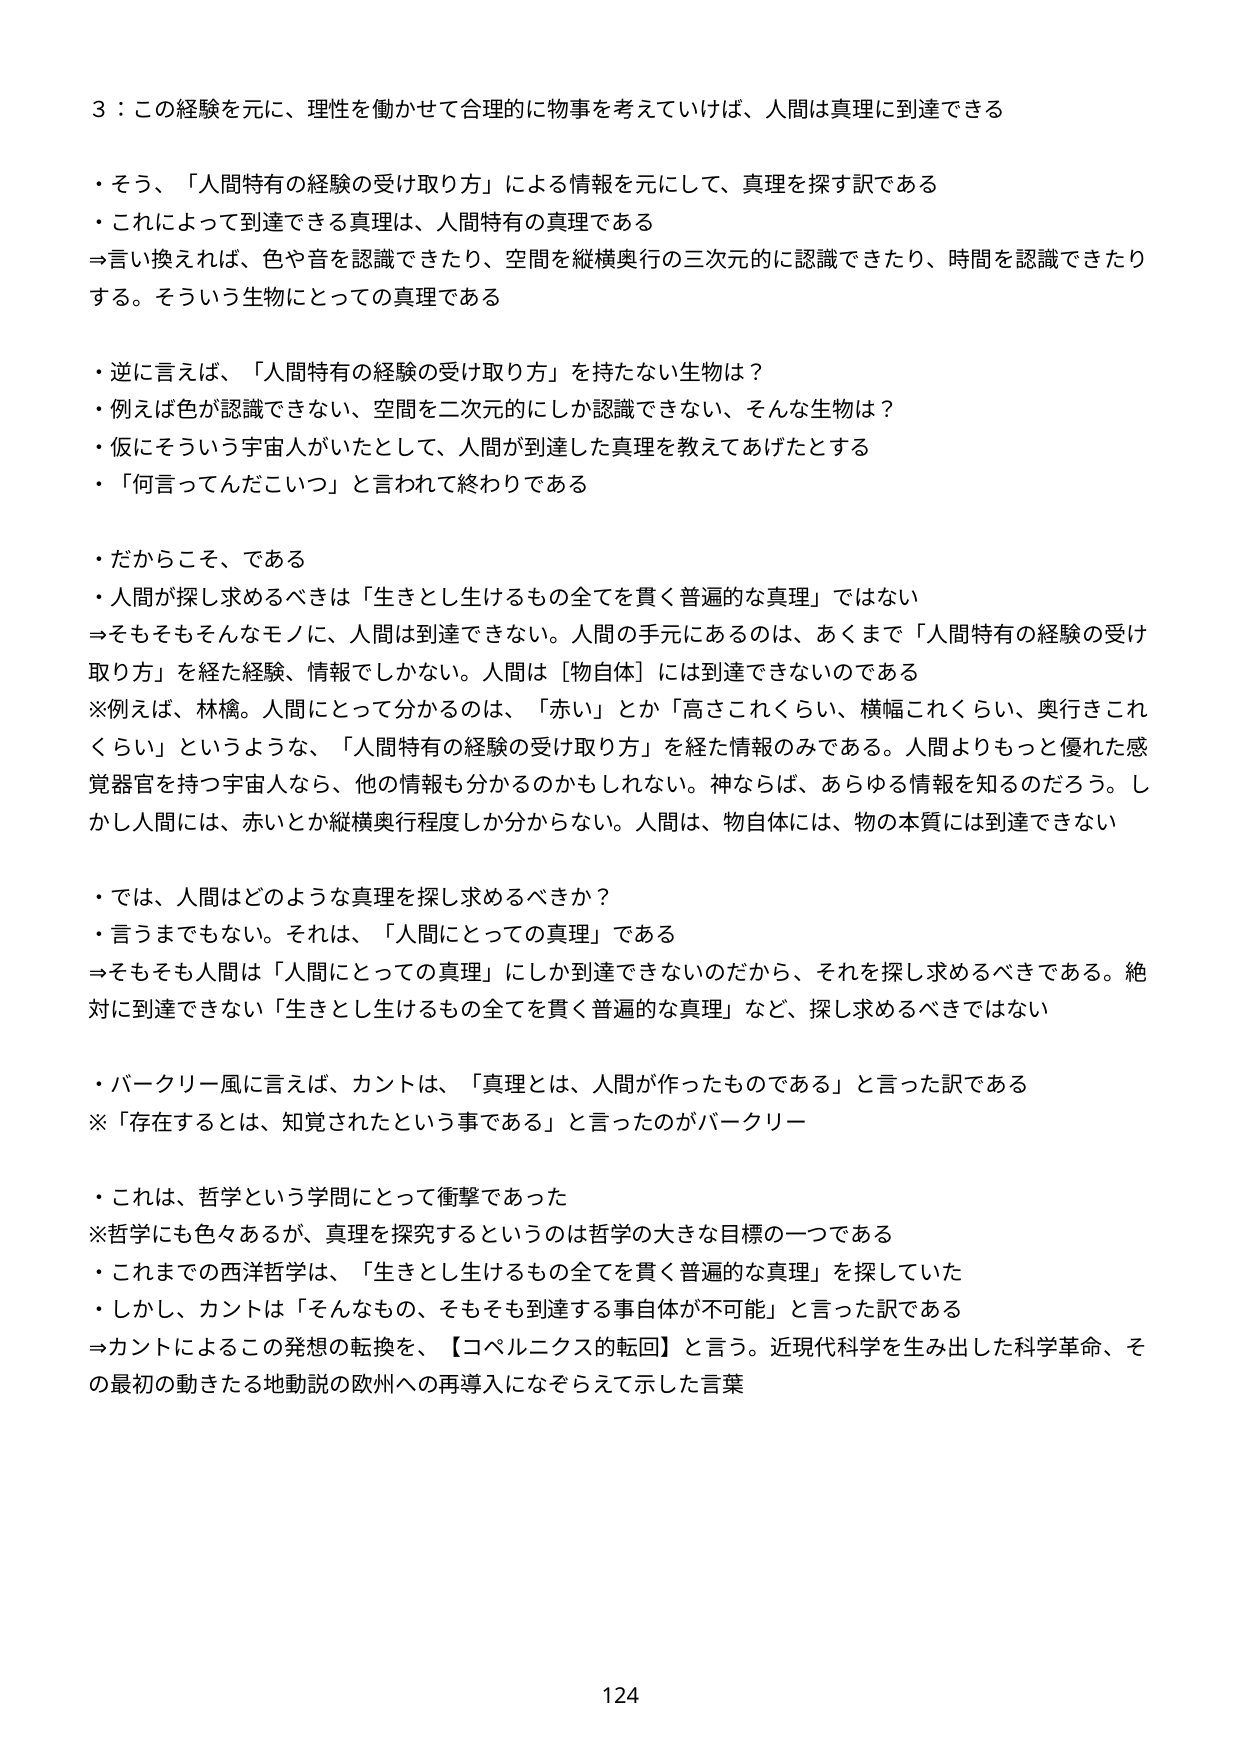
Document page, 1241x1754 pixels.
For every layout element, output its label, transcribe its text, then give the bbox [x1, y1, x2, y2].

text ・例えば色が認識できない、空間を二次元的にしか認識できない、そんな生物は？ [89, 389, 1152, 427]
text ・これは、哲学という学問にとって衝撃であった [89, 1177, 1152, 1214]
text ⇒カントによるこの発想の転換を、【コペルニクス的転回】と言う。近現代科学を生み出した科学革命、その最初の動きたる地動説の欧州への再導入になぞらえて示した言葉 [89, 1327, 1152, 1402]
text ３：この経験を元に、理性を働かせて合理的に物事を考えていけば、人間は真理に到達できる [89, 89, 1152, 127]
text ⇒そもそも人間は「人間にとっての真理」にしか到達できないのだから、それを探し求めるべきである。絶対に到達できない「生きとし生けるもの全てを貫く普遍的な真理」など、探し求めるべきではない [89, 952, 1152, 1027]
text ⇒そもそもそんなモノに、人間は到達できない。人間の手元にあるのは、あくまで「人間特有の経験の受け取り方」を経た経験、情報でしかない。人間は［物自体］には到達できないのである [89, 614, 1152, 689]
text ・仮にそういう宇宙人がいたとして、人間が到達した真理を教えてあげたとする [89, 427, 1152, 464]
text ※例えば、林檎。人間にとって分かるのは、「赤い」とか「高さこれくらい、横幅これくらい、奥行きこれくらい」というような、「人間特有の経験の受け取り方」を経た情報のみである。人間よりもっと優れた感覚器官を持つ宇宙人なら、他の情報も分かるのかもしれない。神ならば、あらゆる情報を知るのだろう。しかし人間には、赤いとか縦横奥行程度しか分からない。人間は、物自体には、物の本質には到達できない [89, 689, 1152, 839]
text ・しかし、カントは「そんなもの、そもそも到達する事自体が不可能」と言った訳である [89, 1289, 1152, 1327]
text ・言うまでもない。それは、「人間にとっての真理」である [89, 914, 1152, 952]
text ・だからこそ、である [89, 539, 1152, 577]
text ・では、人間はどのような真理を探し求めるべきか？ [89, 877, 1152, 914]
text ※「存在するとは、知覚されたという事である」と言ったのがバークリー [89, 1102, 1152, 1139]
text ・バークリー風に言えば、カントは、「真理とは、人間が作ったものである」と言った訳である [89, 1064, 1152, 1102]
text ・逆に言えば、「人間特有の経験の受け取り方」を持たない生物は？ [89, 352, 1152, 389]
text ⇒言い換えれば、色や音を認識できたり、空間を縦横奥行の三次元的に認識できたり、時間を認識できたりする。そういう生物にとっての真理である [89, 239, 1152, 314]
text ・これまでの西洋哲学は、「生きとし生けるもの全てを貫く普遍的な真理」を探していた [89, 1252, 1152, 1289]
text ・これによって到達できる真理は、人間特有の真理である [89, 202, 1152, 239]
text ・人間が探し求めるべきは「生きとし生けるもの全てを貫く普遍的な真理」ではない [89, 577, 1152, 614]
text ・「何言ってんだこいつ」と言われて終わりである [89, 464, 1152, 502]
text ・そう、「人間特有の経験の受け取り方」による情報を元にして、真理を探す訳である [89, 164, 1152, 202]
text ※哲学にも色々あるが、真理を探究するというのは哲学の大きな目標の一つである [89, 1214, 1152, 1252]
